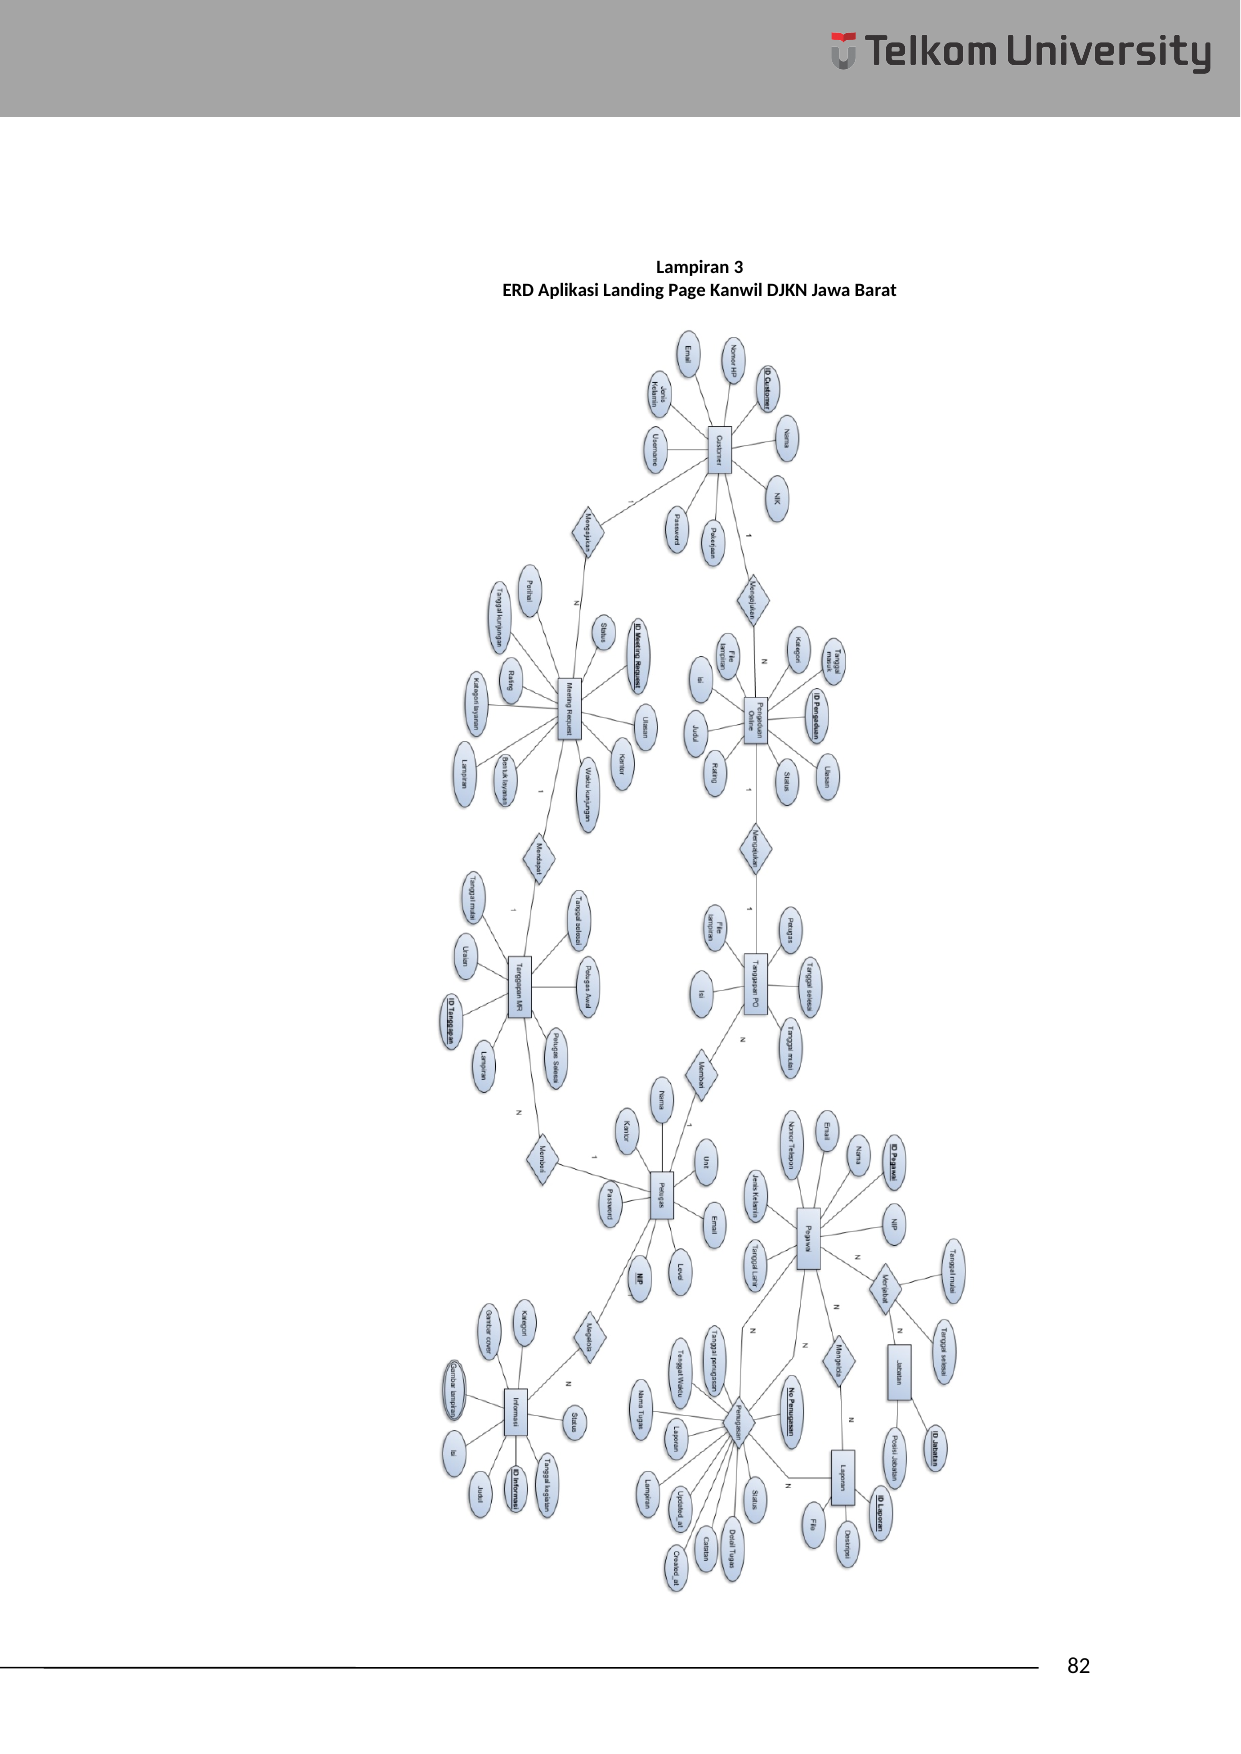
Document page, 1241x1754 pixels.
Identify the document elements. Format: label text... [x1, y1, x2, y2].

picture [831, 32, 1211, 74]
text Lampiran 3 ERD Aplikasi Landing Page Kanwil DJKN Jawa Barat [309, 255, 1090, 301]
picture [431, 323, 974, 1600]
